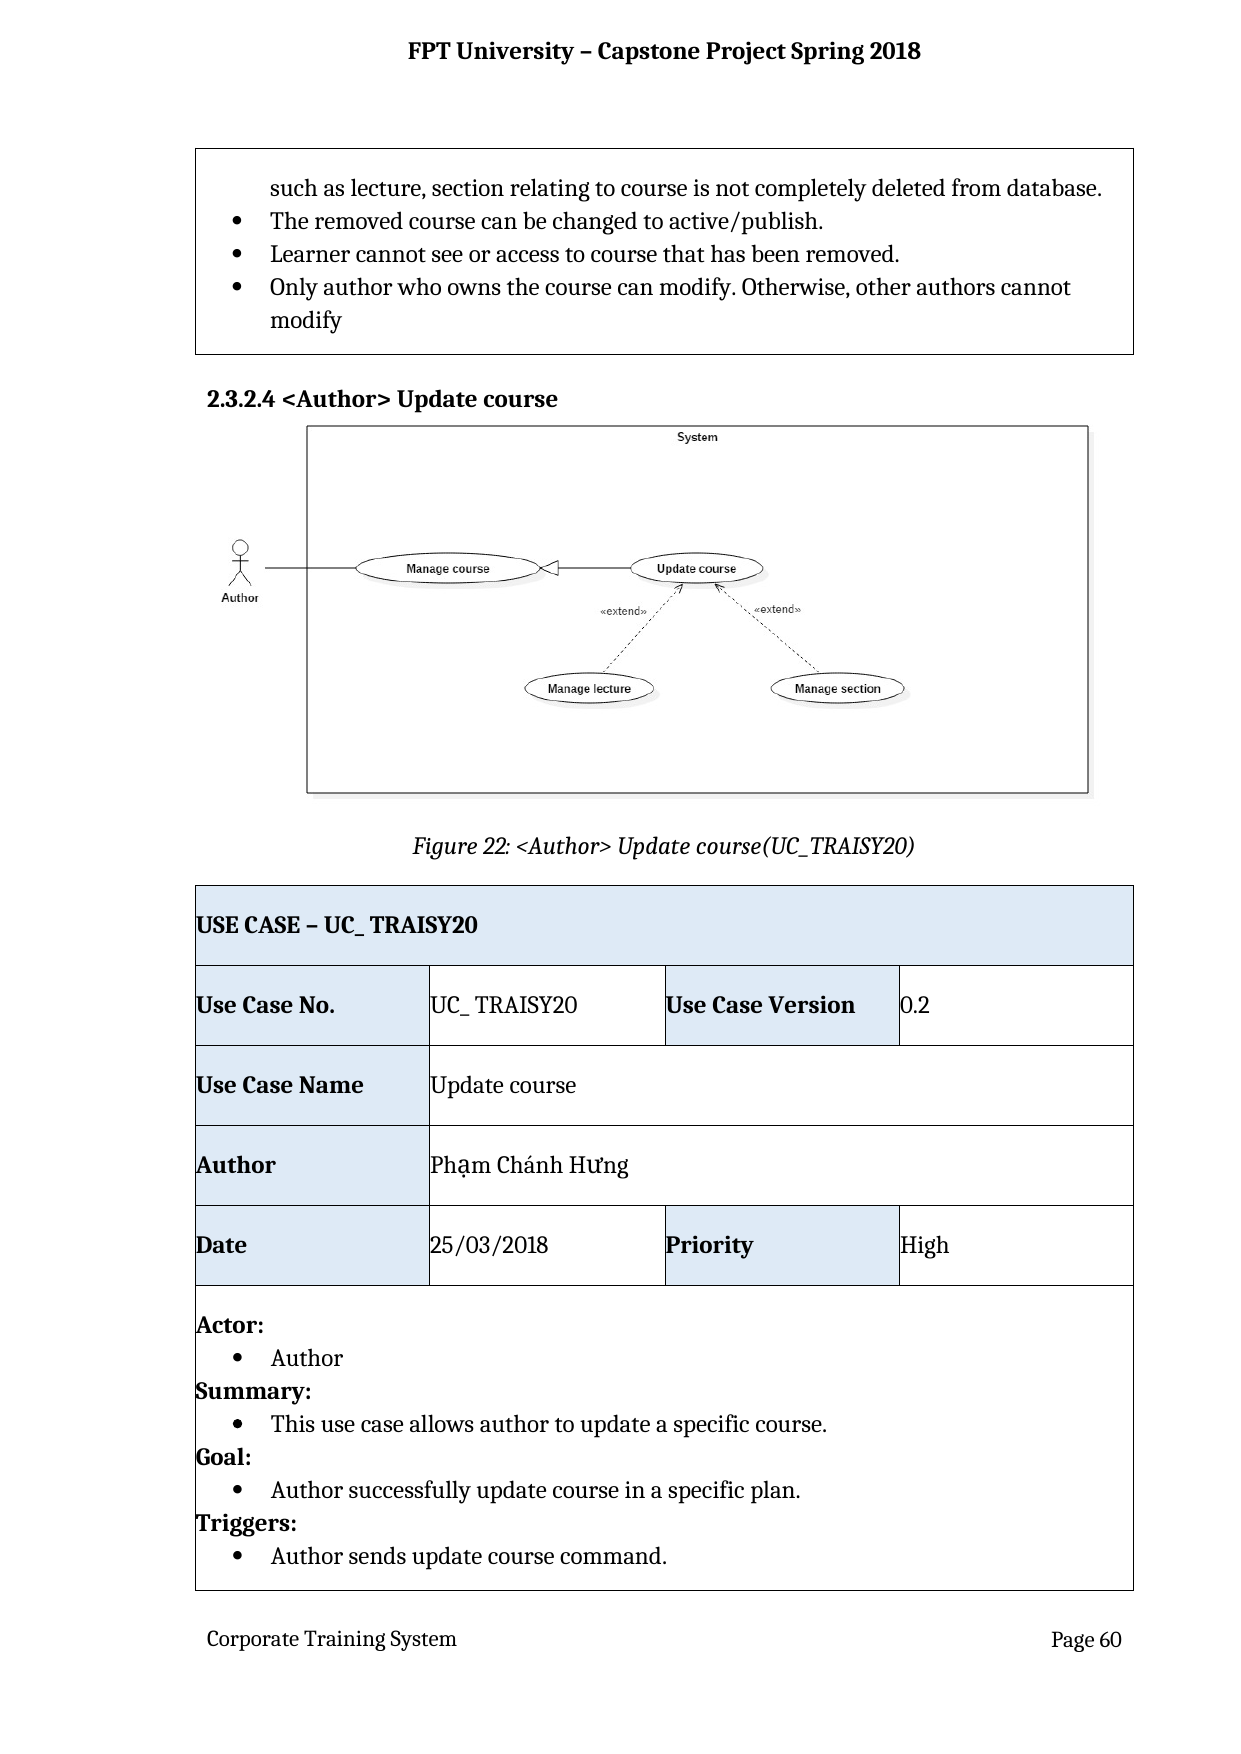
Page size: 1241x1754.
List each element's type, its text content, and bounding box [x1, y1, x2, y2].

table_cell Update course [430, 1046, 1133, 1125]
table_cell 25/03/2018 [430, 1206, 665, 1285]
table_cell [196, 149, 1133, 353]
table_cell High [900, 1206, 1133, 1285]
table_cell Date [196, 1206, 429, 1285]
picture [206, 417, 1123, 828]
text Figure 22: <Author> Update course(UC_TRAISY20) [207, 832, 1122, 860]
table_cell Phạm Chánh Hưng [430, 1126, 1133, 1205]
table_cell Use Case No. [196, 966, 429, 1045]
table_cell UC_ TRAISY20 [430, 966, 665, 1045]
table_cell Use Case Version [666, 966, 899, 1045]
table_cell 0.2 [900, 966, 1133, 1045]
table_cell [196, 1286, 1133, 1590]
table_header USE CASE – UC_ TRAISY20 [196, 886, 1133, 965]
text 2.3.2.4 <Author> Update course [207, 385, 1122, 413]
table_cell Author [196, 1126, 429, 1205]
table_cell Use Case Name [196, 1046, 429, 1125]
table_cell Priority [666, 1206, 899, 1285]
